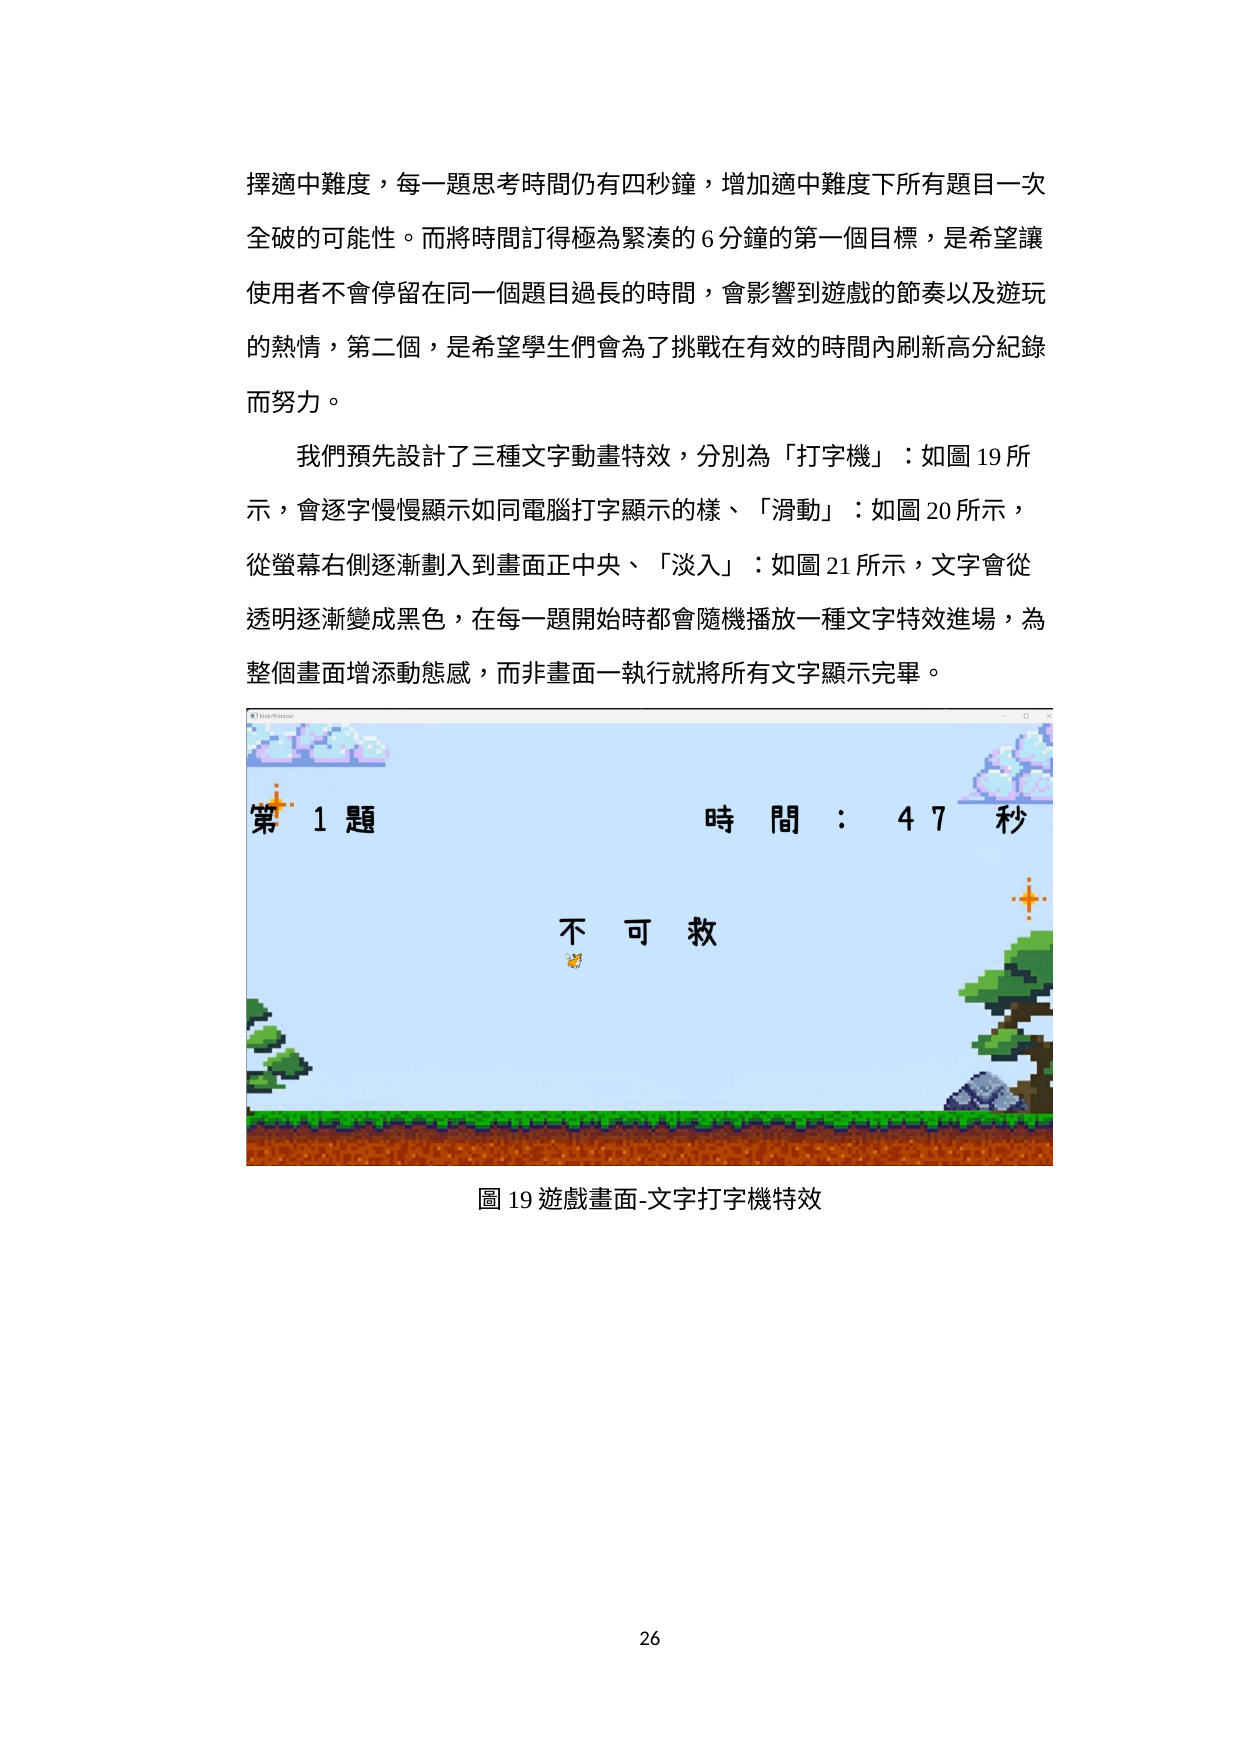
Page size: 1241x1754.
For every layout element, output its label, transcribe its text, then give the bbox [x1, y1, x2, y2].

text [246, 164, 1053, 418]
text 圖19 遊戲畫面-文字打字機特效 [246, 1180, 1053, 1216]
picture [246, 708, 1053, 1166]
text 我們預先設計了三種文字動畫特效，分別為「打字機」：如圖19所示，會逐字慢慢顯示如同電腦打字顯示的樣、「滑動」：如圖20所示，從螢幕右側逐漸劃入到畫面正中央、「淡入」：如圖21所示，文字會從透明逐漸變成黑色，在每一題開始時都會隨機播放一種文字特效進場，為整個畫面增添動態感，而非畫面一執行就將所有文字顯示完畢。 [246, 436, 1053, 690]
